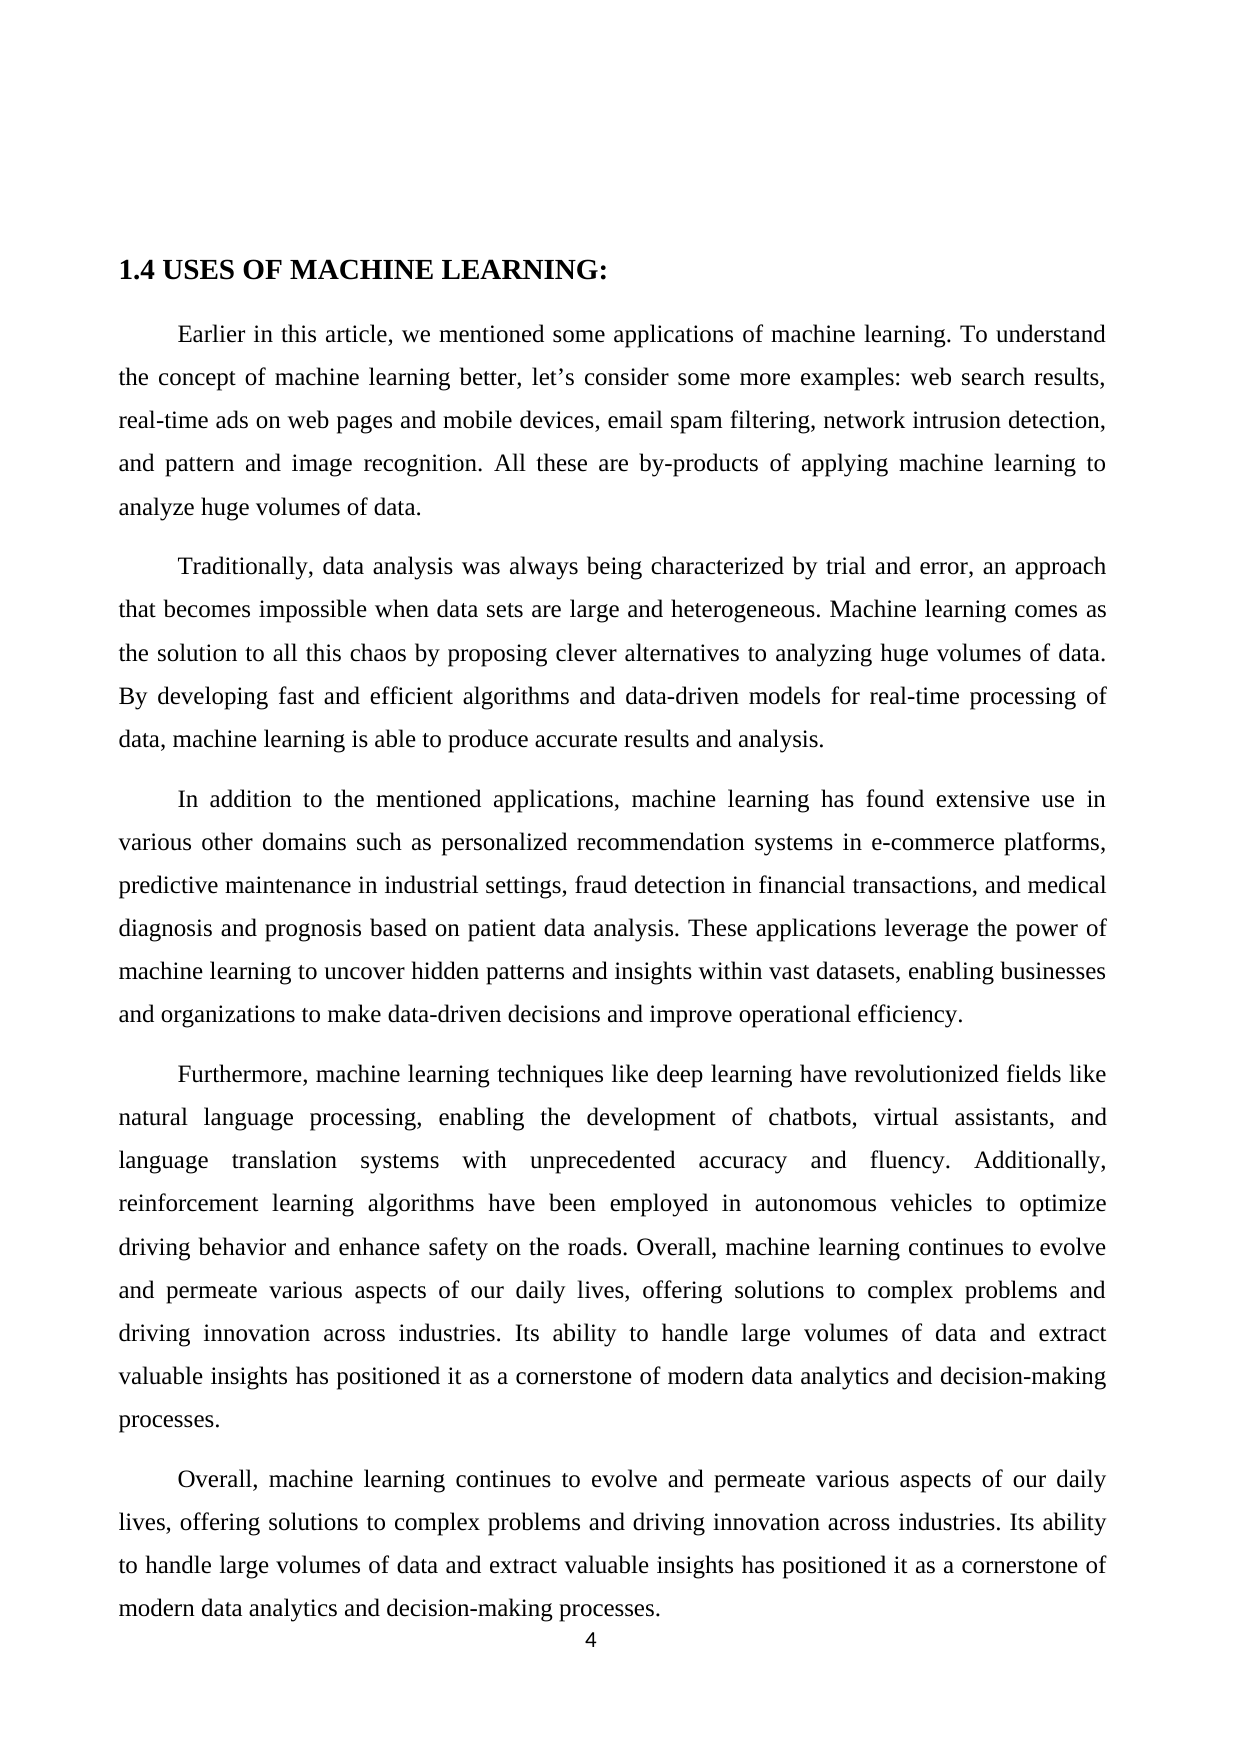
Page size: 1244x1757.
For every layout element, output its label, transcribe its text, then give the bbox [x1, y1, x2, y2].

text 1.4 USES OF MACHINE LEARNING: [118, 252, 1107, 286]
text Furthermore, machine learning techniques like deep learning have revolutionized fields like natural language processing, enabling the development of chatbots, virtual assistants, and language translation systems with unprecedented accuracy and fluency. Additionally, reinforcement learning algorithms have been employed in autonomous vehicles to optimize driving behavior and enhance safety on the roads. Overall, machine learning continues to evolve and permeate various aspects of our daily lives, offering solutions to complex problems and driving innovation across industries. Its ability to handle large volumes of data and extract valuable insights has positioned it as a cornerstone of modern data analytics and decision-making processes. [118, 1059, 1107, 1433]
text In addition to the mentioned applications, machine learning has found extensive use in various other domains such as personalized recommendation systems in e-commerce platforms, predictive maintenance in industrial settings, fraud detection in financial transactions, and medical diagnosis and prognosis based on patient data analysis. These applications leverage the power of machine learning to uncover hidden patterns and insights within vast datasets, enabling businesses and organizations to make data-driven decisions and improve operational efficiency. [118, 784, 1107, 1028]
text Earlier in this article, we mentioned some applications of machine learning. To understand the concept of machine learning better, let’s consider some more examples: web search results, real-time ads on web pages and mobile devices, email spam filtering, network intrusion detection, and pattern and image recognition. All these are by-products of applying machine learning to analyze huge volumes of data. [118, 319, 1107, 520]
text Overall, machine learning continues to evolve and permeate various aspects of our daily lives, offering solutions to complex problems and driving innovation across industries. Its ability to handle large volumes of data and extract valuable insights has positioned it as a cornerstone of modern data analytics and decision-making processes. [118, 1464, 1107, 1622]
text Traditionally, data analysis was always being characterized by trial and error, an approach that becomes impossible when data sets are large and heterogeneous. Machine learning comes as the solution to all this chaos by proposing clever alternatives to analyzing huge volumes of data. By developing fast and efficient algorithms and data-driven models for real-time processing of data, machine learning is able to produce accurate results and analysis. [118, 551, 1107, 753]
